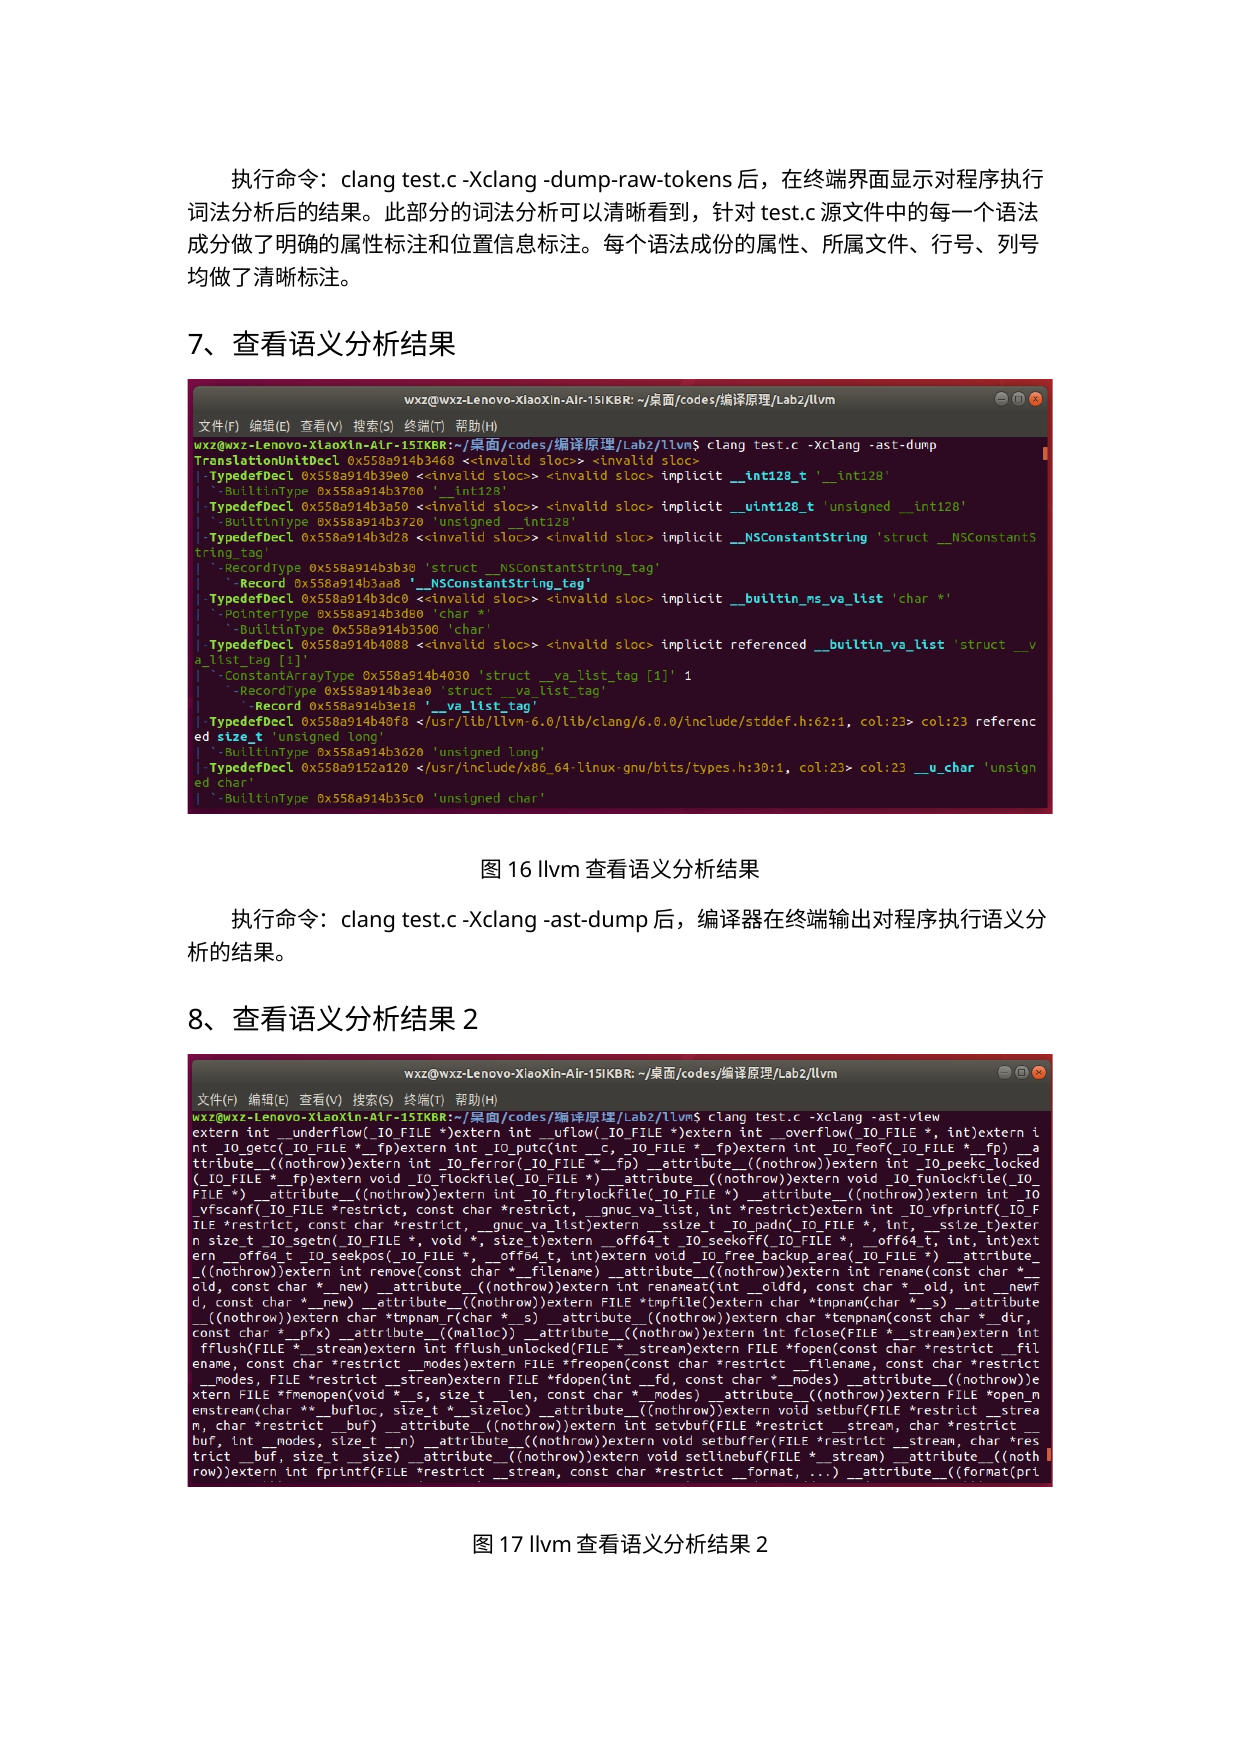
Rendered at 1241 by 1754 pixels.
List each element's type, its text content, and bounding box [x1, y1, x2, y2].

text 执行命令：clang test.c -Xclang -dump-raw-tokens后，在终端界面显示对程序执行词法分析后的结果。此部分的词法分析可以清晰看到，针对test.c源文件中的每一个语法成分做了明确的属性标注和位置信息标注。每个语法成份的属性、所属文件、行号、列号均做了清晰标注。 [187, 162, 1053, 292]
text 7、查看语义分析结果 [187, 309, 1053, 374]
text 8、查看语义分析结果2 [187, 984, 1053, 1049]
text 图16 llvm查看语义分析结果 [187, 852, 1053, 884]
picture [187, 379, 1053, 814]
picture [187, 1054, 1053, 1487]
text 图17 llvm查看语义分析结果2 [187, 1527, 1053, 1559]
text 执行命令：clang test.c -Xclang -ast-dump后，编译器在终端输出对程序执行语义分析的结果。 [187, 902, 1053, 967]
